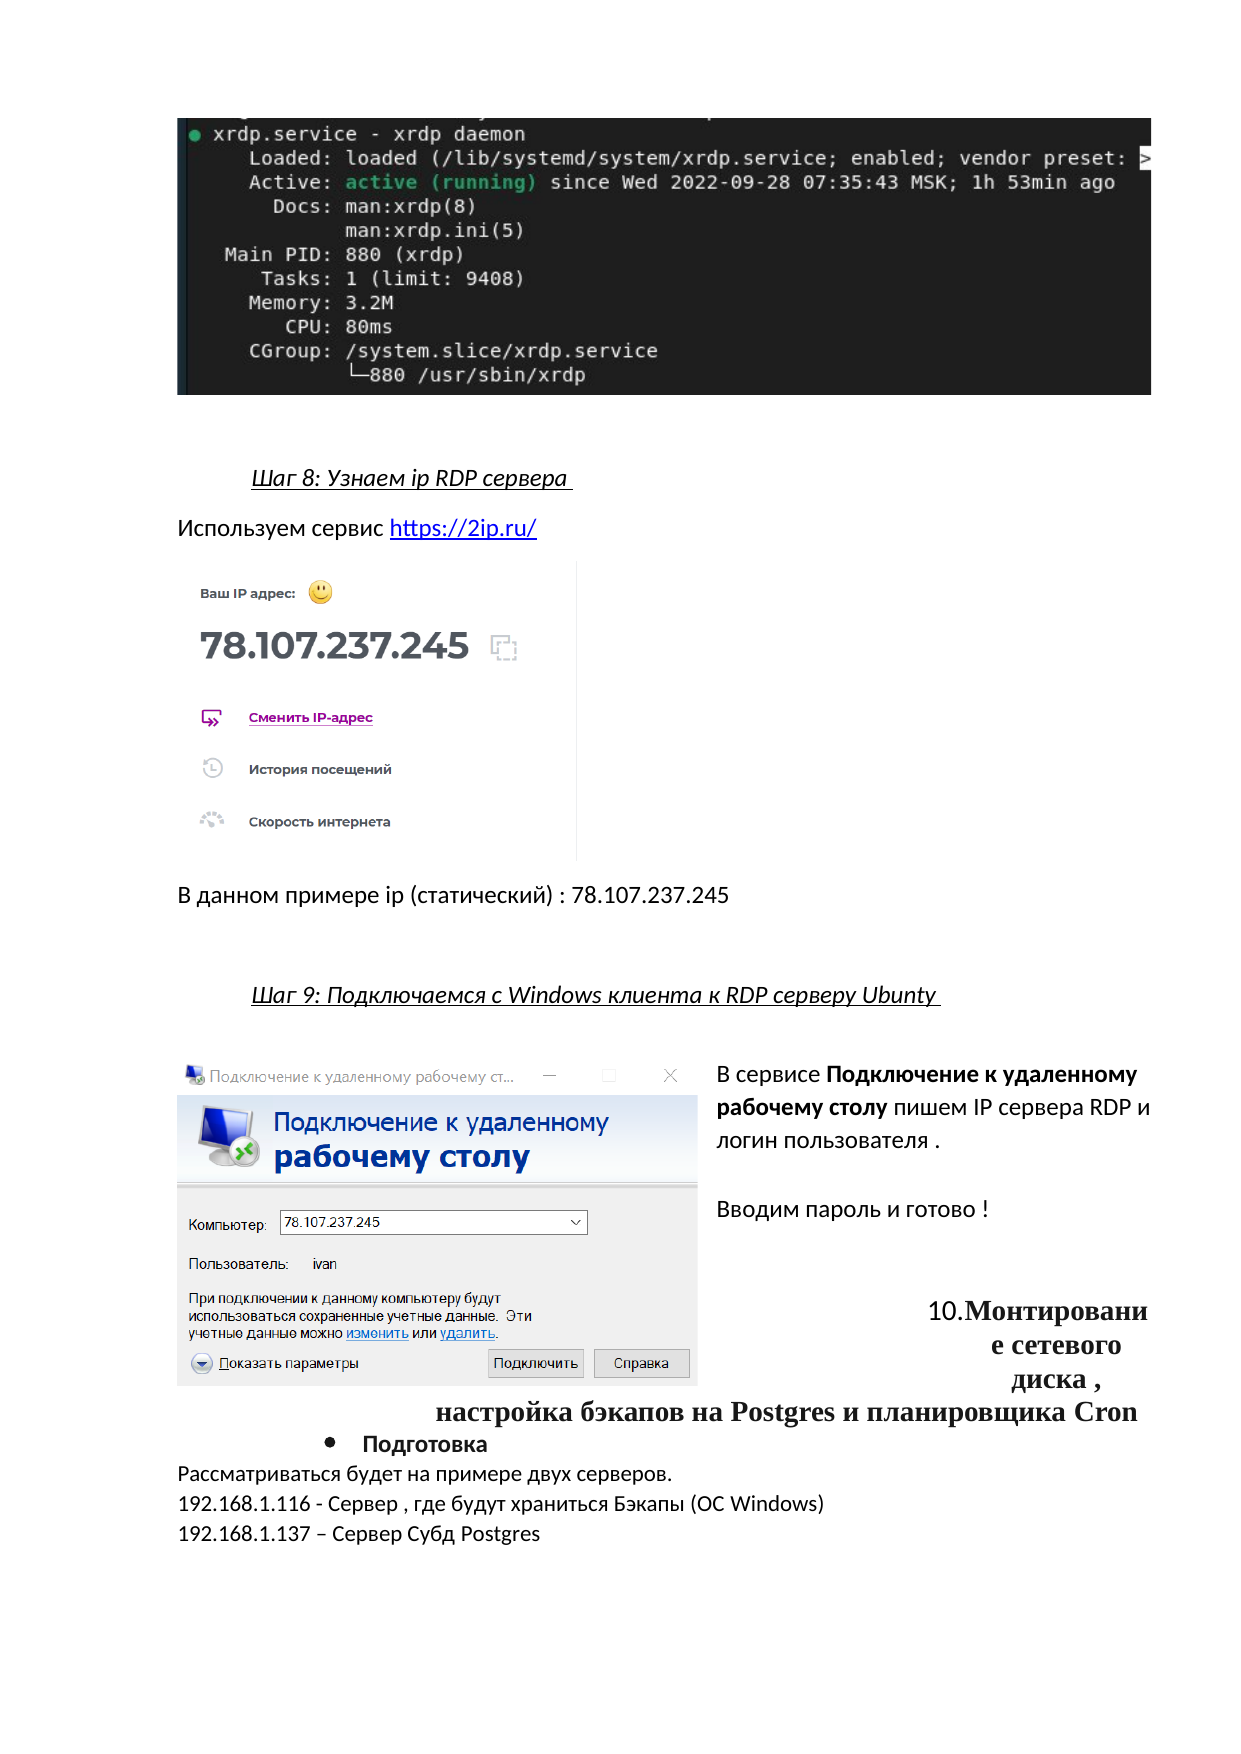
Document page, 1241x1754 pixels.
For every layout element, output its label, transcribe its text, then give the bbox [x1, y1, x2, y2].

text Шаг 8: Узнаем ip RDP сервера [177, 463, 1152, 493]
picture [177, 1057, 698, 1386]
list Монтирование сетевого диска , настройка бэкапов на Postgres и планировщика Cron [384, 1292, 1152, 1428]
text Рассматриваться будет на примере двух серверов. 192.168.1.116 - Сервер , где будут храниться Бэкапы (ОС Windows) 192.168.1.137 – Сервер Субд Postgres [177, 1459, 1152, 1547]
text В сервисе Подключение к удаленному рабочему столу пишем IP сервера RDP и логин пользователя . [698, 1058, 1152, 1155]
text Используем сервис https://2ip.ru/ [177, 512, 1152, 543]
text Вводим пароль и готово ! [698, 1193, 1152, 1223]
picture [188, 561, 579, 861]
text В данном примере ip (статический) : 78.107.237.245 [177, 879, 1152, 910]
list Подготовка [325, 1428, 1152, 1459]
picture [177, 118, 1152, 395]
text Шаг 9: Подключаемся с Windows клиента к RDP серверу Ubunty [177, 979, 1152, 1039]
